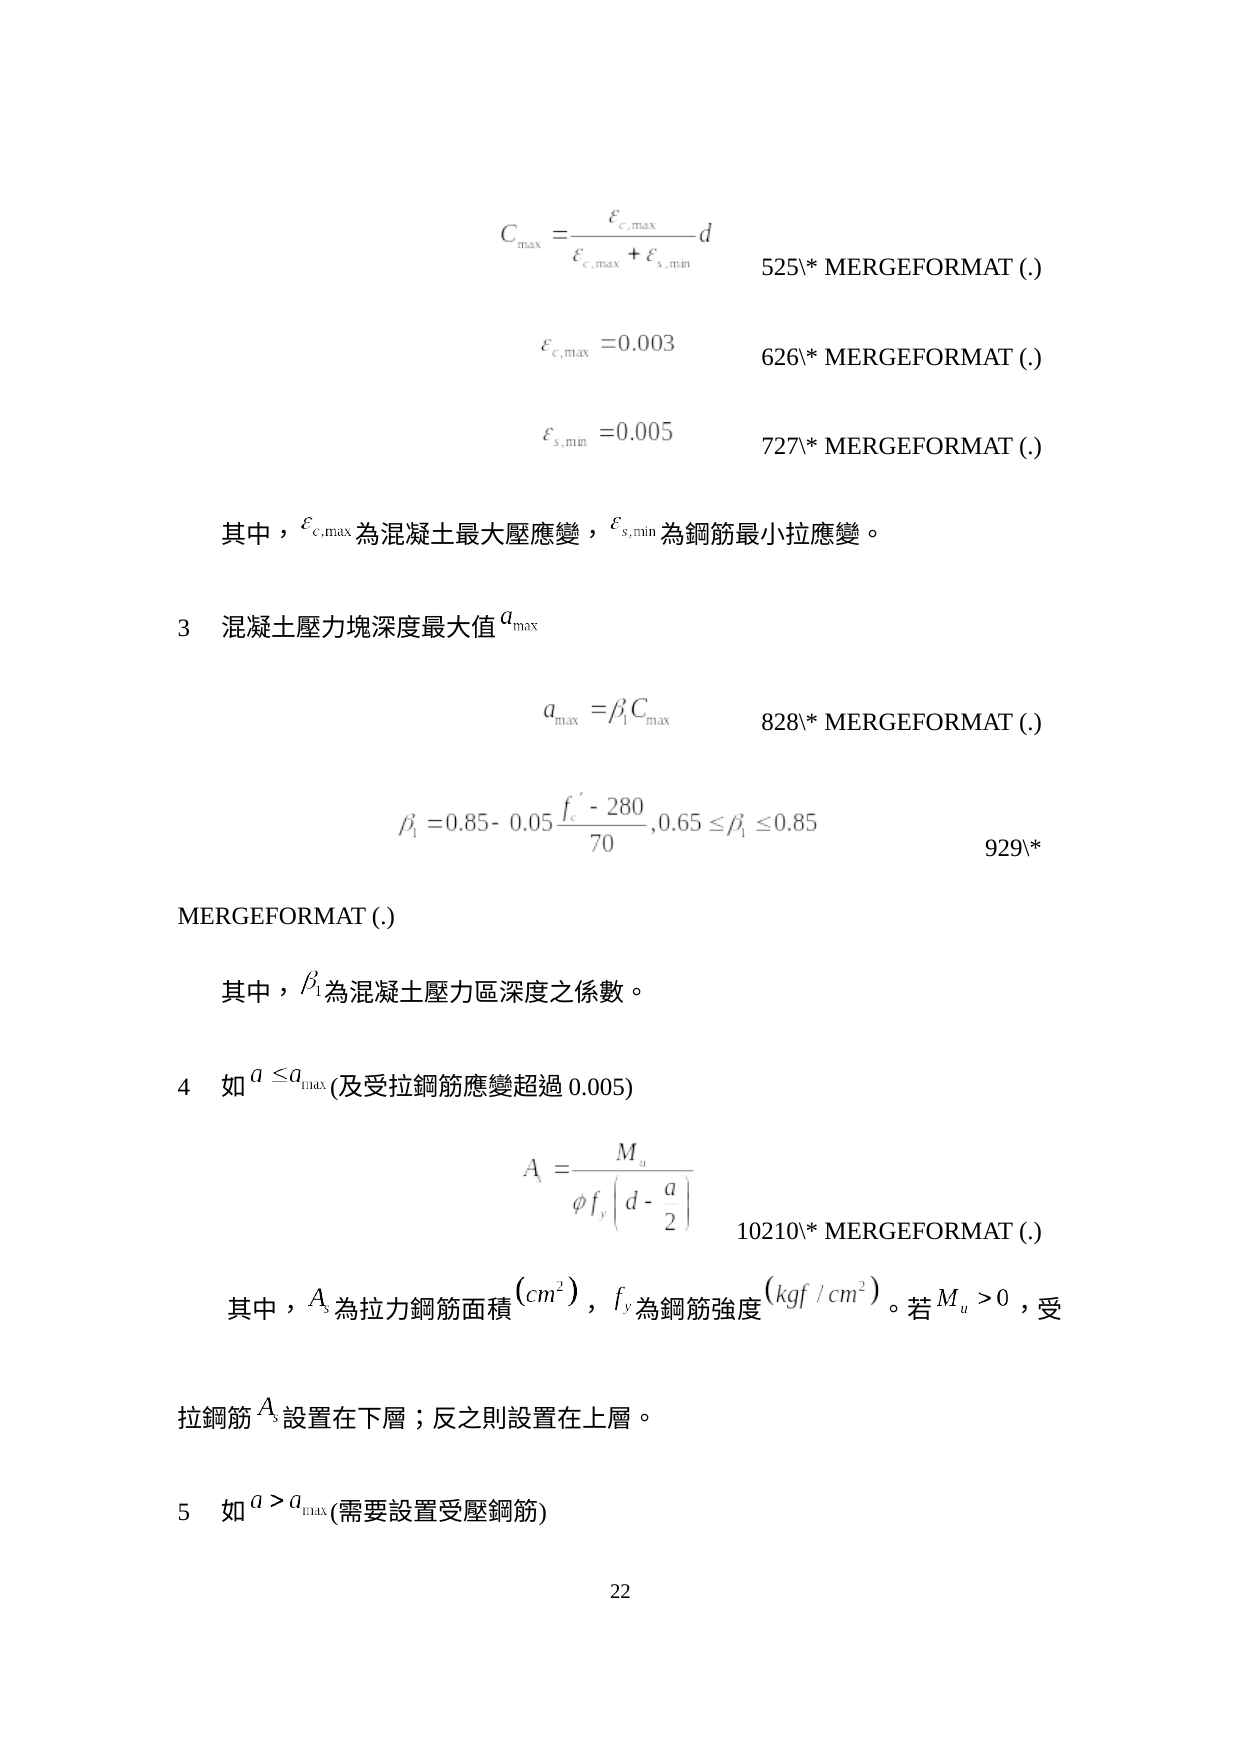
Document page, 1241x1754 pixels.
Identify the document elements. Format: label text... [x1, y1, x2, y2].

text 其中，為混凝土壓力區深度之係數。 [177, 948, 1063, 1023]
list 混凝土壓力塊深度最大值 [177, 583, 1063, 658]
list 如(及受拉鋼筋應變超過0.005) [177, 1042, 1063, 1117]
text 其中，為混凝土最大壓應變，為鋼筋最小拉應變。 [177, 490, 1063, 565]
list 如(需要設置受壓鋼筋) [177, 1467, 1063, 1542]
text 其中，為拉力鋼筋面積，為鋼筋強度。若，受拉鋼筋設置在下層；反之則設置在上層。 [177, 1262, 1063, 1449]
